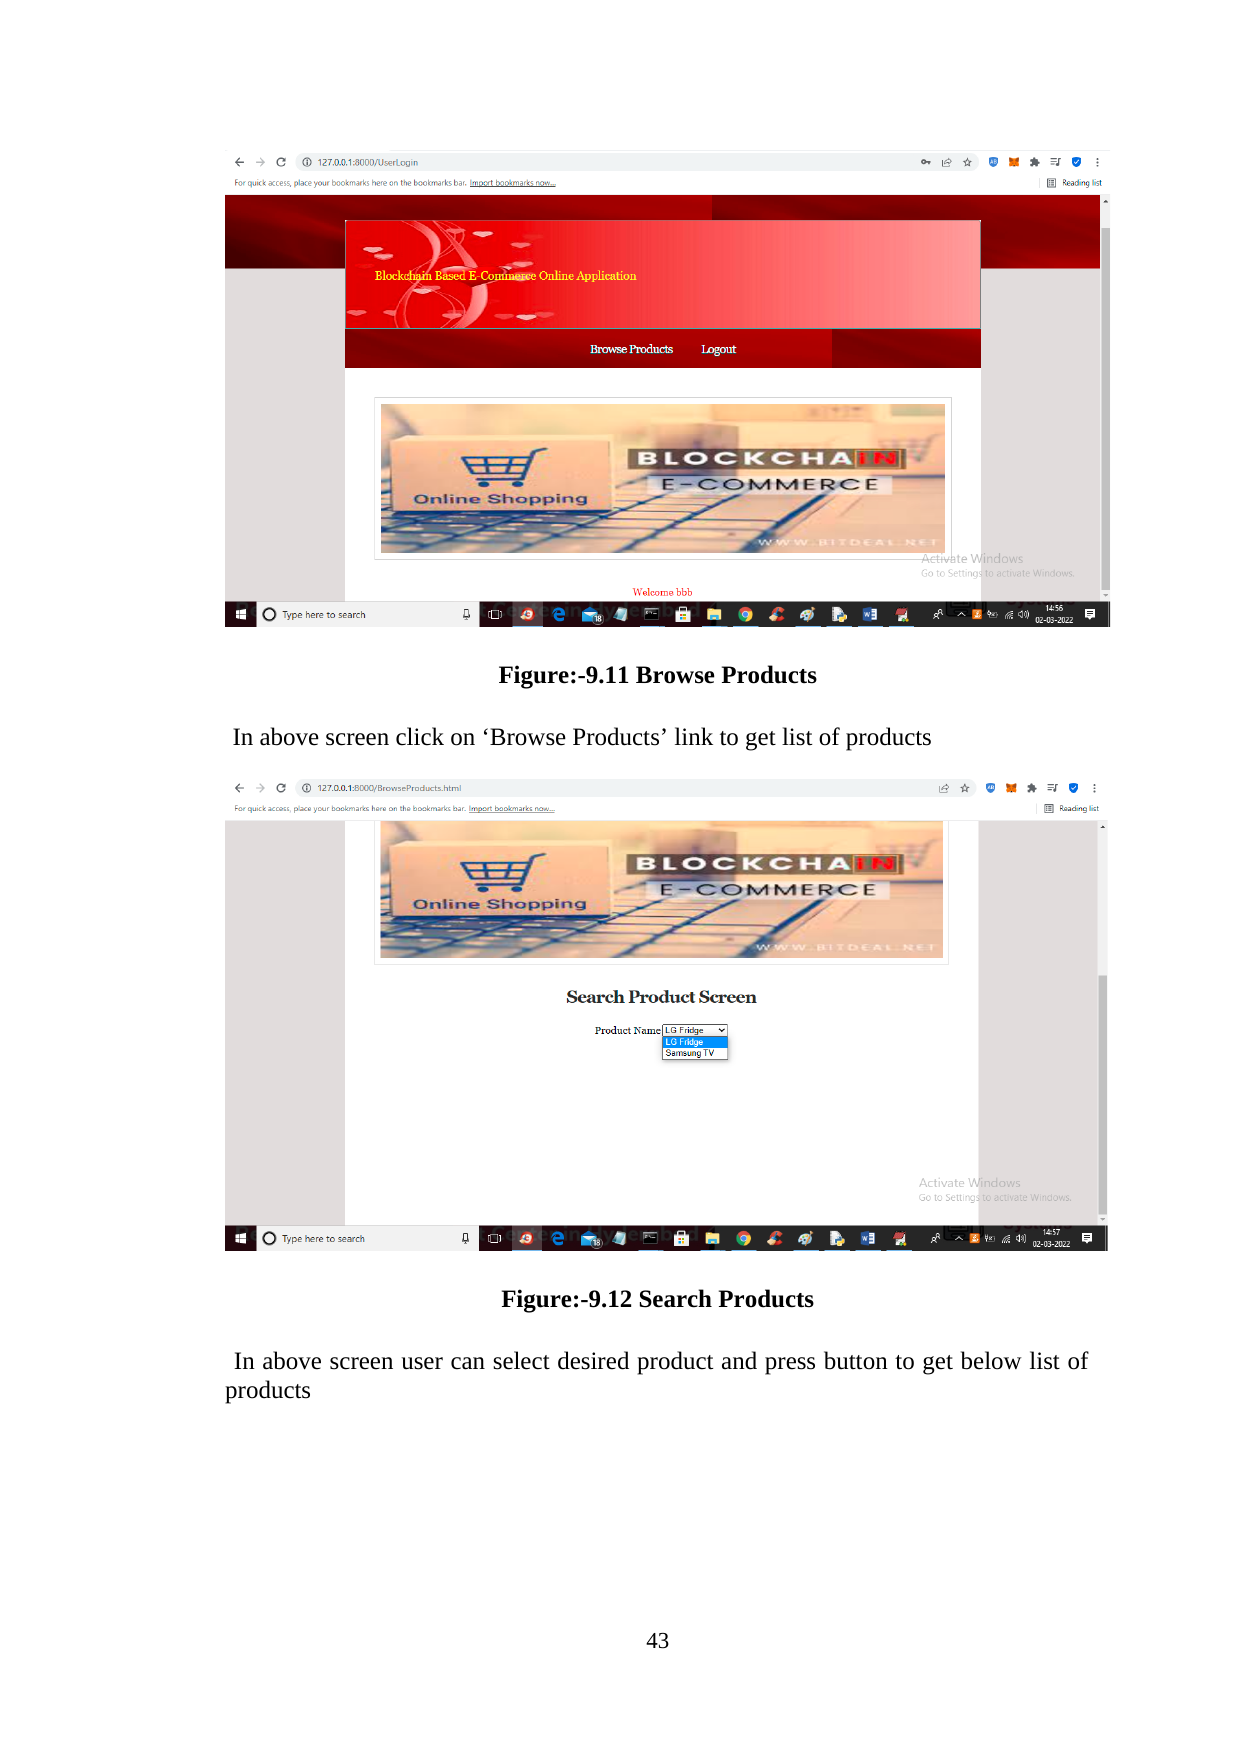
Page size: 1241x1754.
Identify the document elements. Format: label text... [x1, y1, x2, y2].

picture [225, 777, 1108, 1251]
text Figure:-9.11 Browse Products [225, 660, 1090, 688]
text Figure:-9.12 Search Products [225, 1284, 1090, 1312]
text In above screen user can select desired product and press button to get below list of products [225, 1346, 1090, 1403]
picture [225, 150, 1111, 627]
text In above screen click on ‘Browse Products’ link to get list of products [225, 722, 1090, 751]
